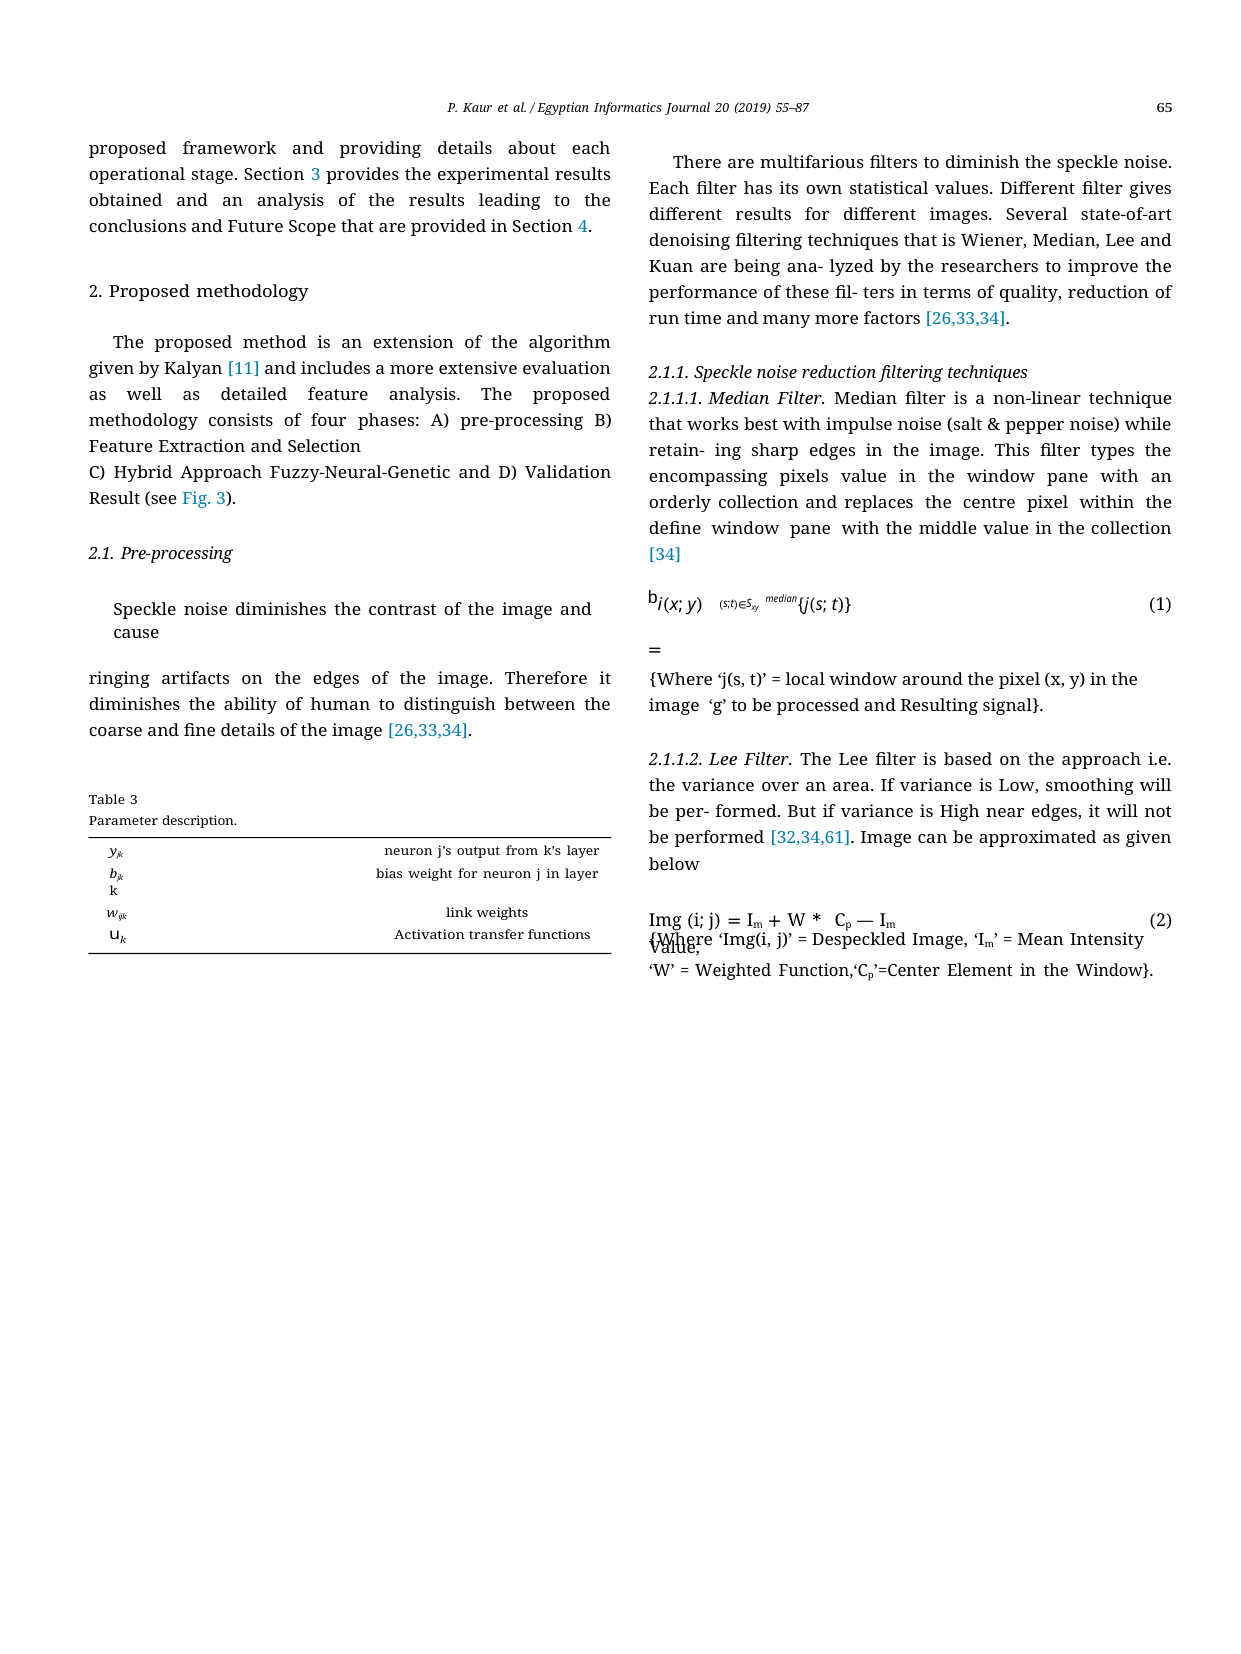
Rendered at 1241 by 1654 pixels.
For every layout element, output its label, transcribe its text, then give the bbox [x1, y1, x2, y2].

text ringing artifacts on the edges of the image. Therefore it diminishes the ability of human to distinguish between the coarse and fine details of the image [26,33,34]. [88, 666, 612, 741]
text uk Activation transfer functions [109, 923, 612, 947]
text {Where ‘Img(i, j)’ = Despeckled Image, ‘Im’ = Mean Intensity Value, [649, 938, 1184, 956]
subtitle Img (i; j) = Im + W * Cp — Im (2) [649, 878, 1184, 938]
text ‘W’ = Weighted Function,‘Cp’=Center Element in the Window}. [649, 958, 1184, 981]
list Median Filter. Median filter is a non-linear technique that works best with impulse noise (salt & pepper noise) while retain- ing sharp edges in the image. This filter types the encompassing pixels value in the window pane with an orderly collection and replaces the centre pixel within the define window pane with the middle value in the collection [34] [649, 387, 1172, 566]
list Lee Filter. The Lee filter is based on the approach i.e. the variance over an area. If variance is Low, smoothing will be per- formed. But if variance is High near edges, it will not be performed [32,34,61]. Image can be approximated as given below [649, 748, 1172, 875]
text (s;t)∈Sxy [719, 575, 763, 620]
text C) Hybrid Approach Fuzzy-Neural-Genetic and D) Validation Result (see Fig. 3). [88, 461, 612, 509]
text median{j(s; t)} (1) [765, 575, 1184, 620]
text yjk neuron j’s output from k’s layer [109, 842, 612, 859]
text bjk bias weight for neuron j in layer k [109, 865, 612, 899]
text Table 3 [89, 791, 612, 808]
list Speckle noise reduction filtering techniques [649, 361, 1184, 384]
text The proposed method is an extension of the algorithm given by Kalyan [11] and includes a more extensive evaluation as well as detailed feature analysis. The proposed methodology consists of four phases: A) pre-processing B) Feature Extraction and Selection [88, 331, 612, 457]
picture [451, 724, 457, 733]
text {Where ‘j(s, t)’ = local window around the pixel (x, y) in the image ‘g’ to be processed and Resulting signal}. [649, 667, 1172, 716]
text bi(x; y) = [648, 575, 714, 664]
list Proposed methodology [89, 279, 612, 302]
list Pre-processing [89, 542, 612, 565]
text proposed framework and providing details about each operational stage. Section 3 provides the experimental results obtained and an analysis of the results leading to the conclusions and Future Scope that are provided in Section 4. [88, 137, 612, 237]
text There are multifarious filters to diminish the speckle noise. Each filter has its own statistical values. Different filter gives different results for different images. Several state-of-art denoising filtering techniques that is Wiener, Median, Lee and Kuan are being ana- lyzed by the researchers to improve the performance of these fil- ters in terms of quality, reduction of run time and many more factors [26,33,34]. [649, 150, 1172, 329]
text Speckle noise diminishes the contrast of the image and cause [113, 597, 611, 643]
picture [197, 500, 204, 508]
text Parameter description. [88, 812, 612, 829]
text wijk link weights [106, 904, 612, 921]
